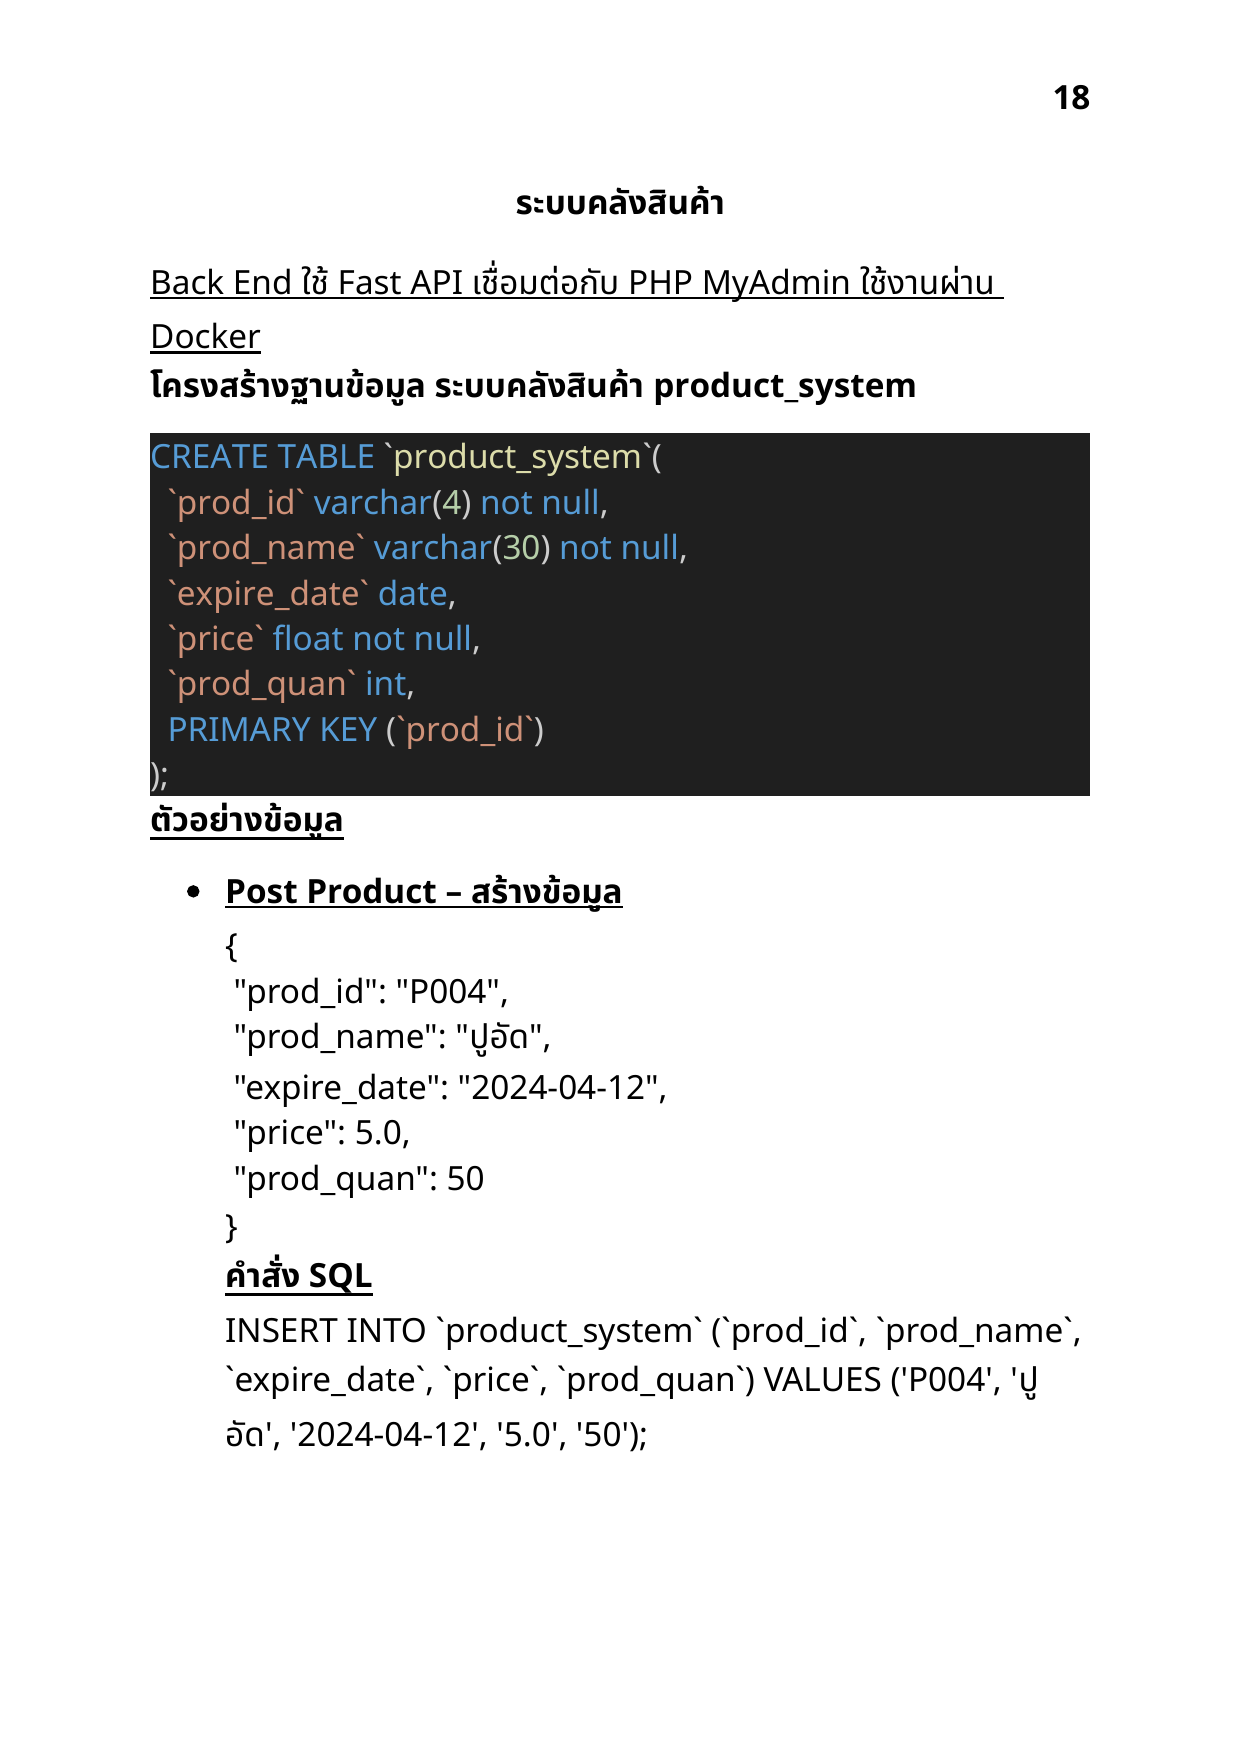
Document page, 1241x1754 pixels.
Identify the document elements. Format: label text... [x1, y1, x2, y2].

list "prod_id": "P004", [225, 967, 1090, 1013]
list Post Product – สร้างข้อมูล [187, 867, 1090, 918]
text CREATE TABLE `product_system`( [150, 433, 1090, 478]
list "expire_date": "2024-04-12", [225, 1063, 1090, 1109]
subtitle Back End ใช้ Fast API เชื่อมต่อกับ PHP MyAdmin ใช้งานผ่าน Docker [150, 259, 1090, 358]
text `prod_quan` int, [150, 660, 1090, 706]
text PRIMARY KEY (`prod_id`) [150, 706, 1090, 751]
text `price` float not null, [150, 615, 1090, 660]
text ตัวอย่างข้อมูล [150, 796, 1090, 847]
list INSERT INTO `product_system` (`prod_id`, `prod_name`, `expire_date`, `price`, `prod_quan`) VALUES ('P004', 'ปูอัด', '2024-04-12', '5.0', '50'); [225, 1307, 1090, 1461]
text `prod_id` varchar(4) not null, [150, 478, 1090, 524]
list { [225, 922, 1090, 967]
subtitle ระบบคลังสินค้า [150, 179, 1090, 229]
list } [225, 1203, 1090, 1249]
list "prod_name": "ปูอัด", [225, 1013, 1090, 1063]
text `prod_name` varchar(30) not null, [150, 524, 1090, 569]
list "price": 5.0, [225, 1109, 1090, 1154]
text ); [150, 751, 1090, 796]
text `expire_date` date, [150, 569, 1090, 615]
list "prod_quan": 50 [225, 1154, 1090, 1200]
text โครงสร้างฐานข้อมูล ระบบคลังสินค้า product_system [150, 362, 1090, 412]
list คำสั่ง SQL [225, 1252, 1090, 1303]
